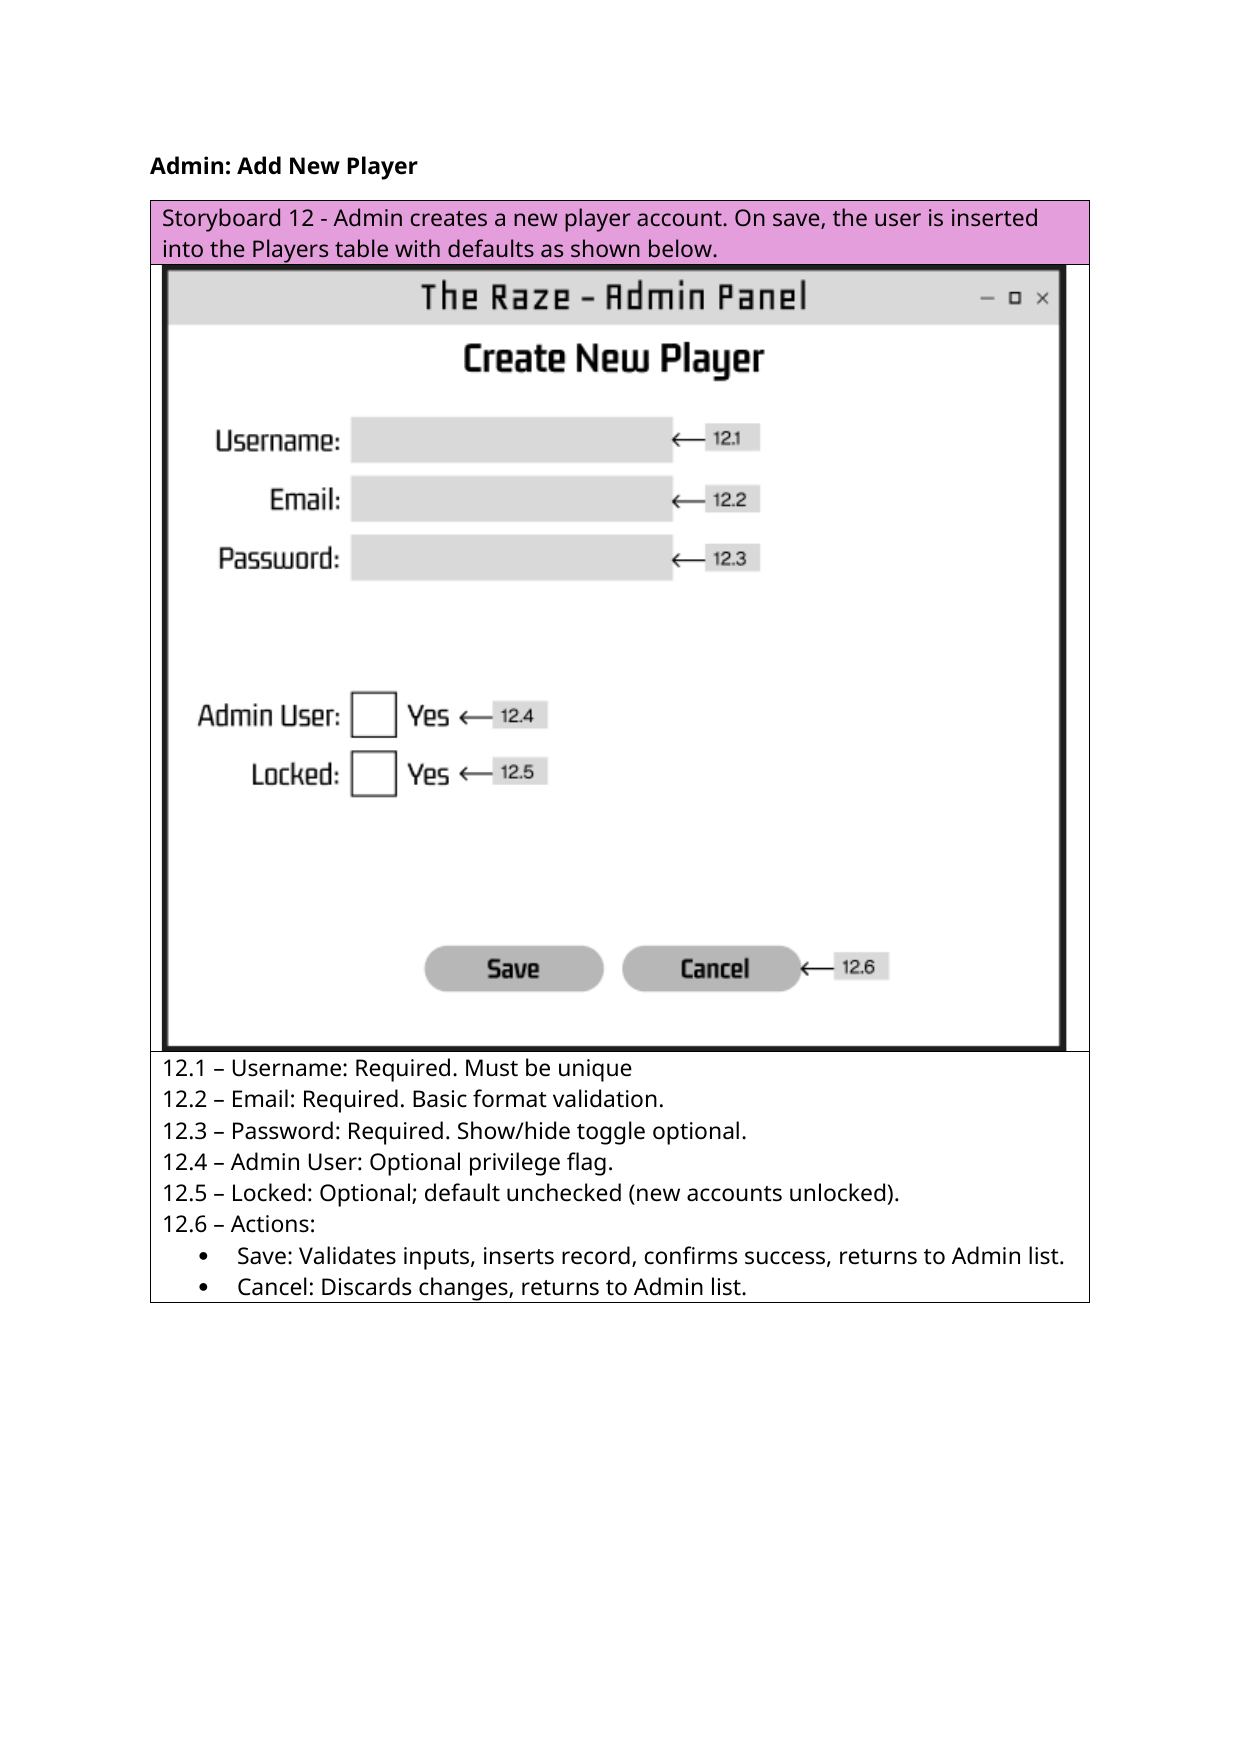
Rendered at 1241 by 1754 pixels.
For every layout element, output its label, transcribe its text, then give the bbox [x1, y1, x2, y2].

picture [161, 265, 1067, 1051]
table_cell [1067, 265, 1089, 1051]
table_cell 12.1 – Username: Required. Must be unique 12.2 – Email: Required. Basic format validation. 12.3 – Password: Required. Show/hide toggle optional. 12.4 – Admin User: Optional privilege flag. 12.5 – Locked: Optional; default unchecked (new accounts unlocked). 12.6 – Actions: Save: Validates inputs, inserts record, confirms success, returns to Admin list. Cancel: Discards changes, returns to Admin list. [151, 1052, 1089, 1302]
text Admin: Add New Player [150, 150, 1090, 181]
table_cell [151, 265, 161, 1051]
table_header Storyboard 12 - Admin creates a new player account. On save, the user is inserted into the Players table with defaults as shown below. [151, 201, 1089, 264]
